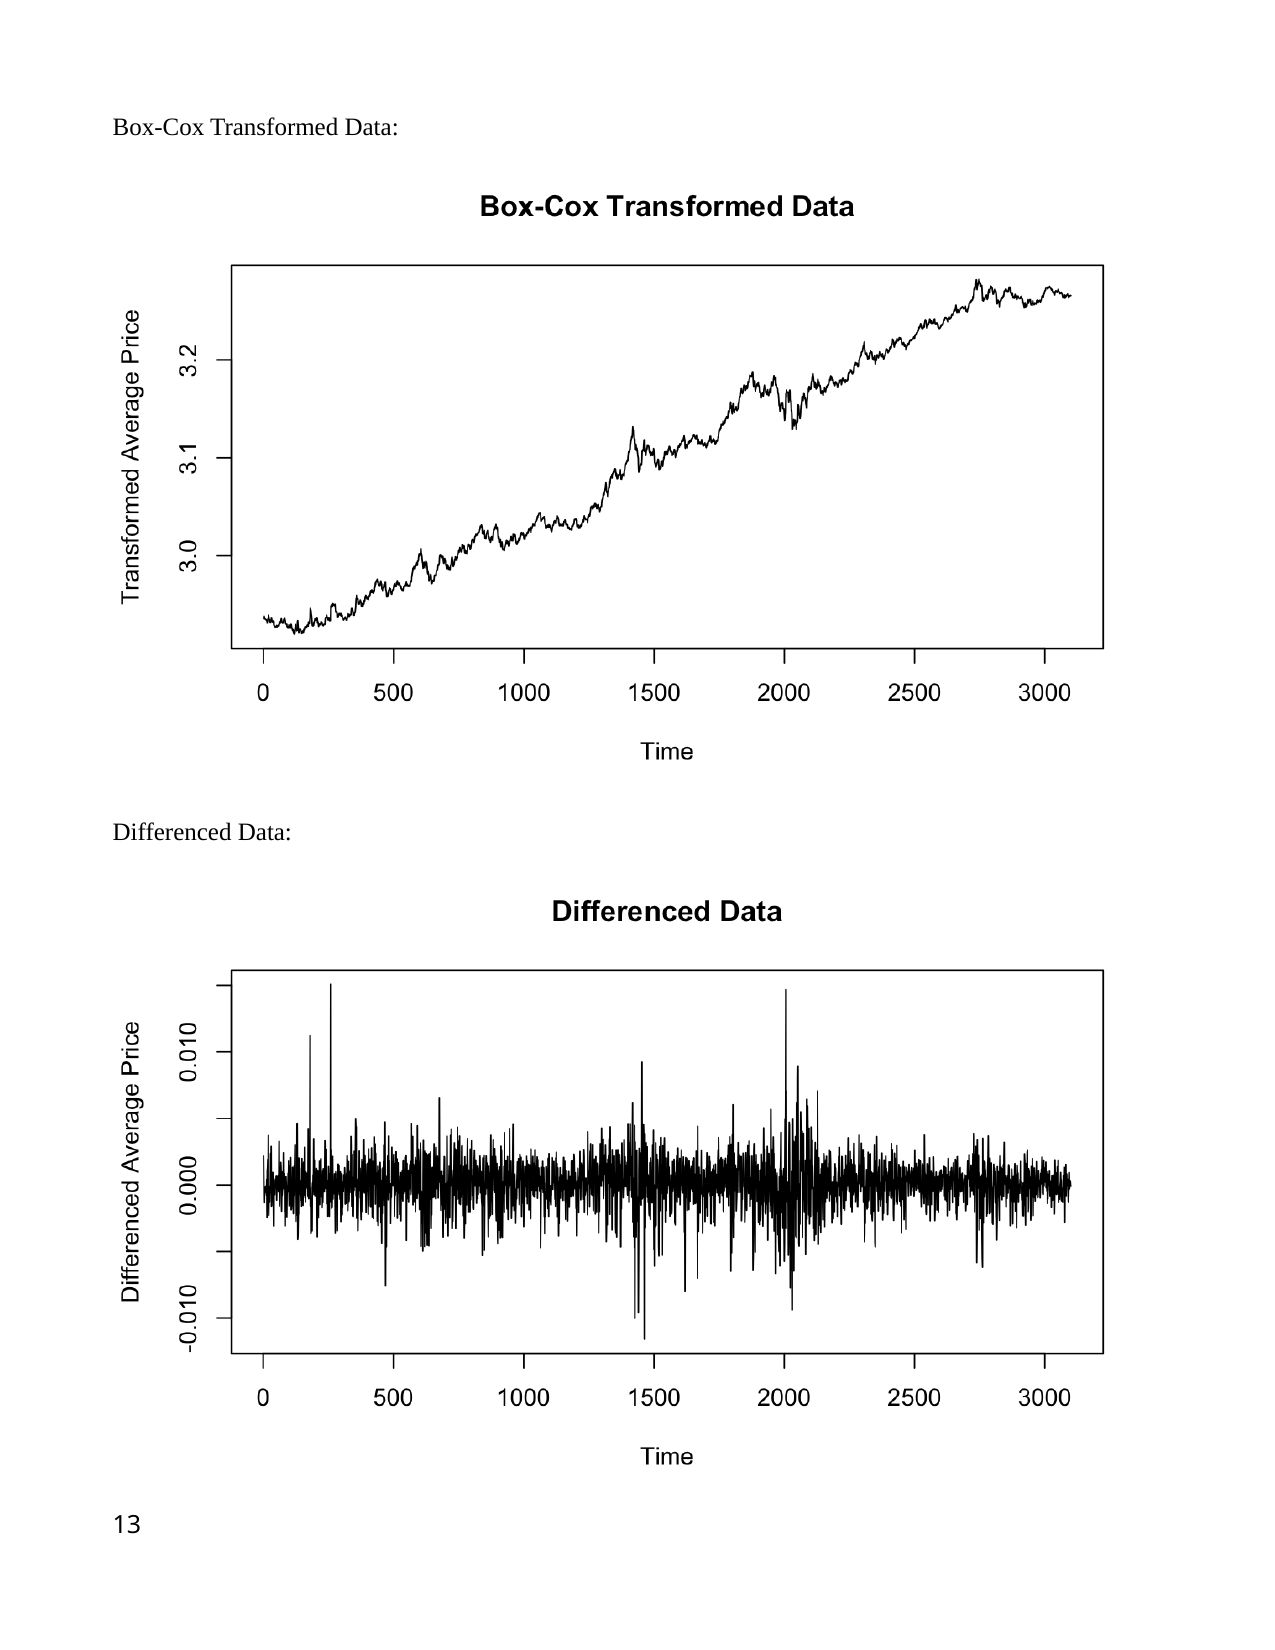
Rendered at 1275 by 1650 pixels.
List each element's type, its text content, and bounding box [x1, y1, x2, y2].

picture [112, 146, 1163, 796]
picture [112, 851, 1163, 1501]
text Differenced Data: [112, 817, 1162, 851]
text Box-Cox Transformed Data: [112, 112, 1162, 146]
